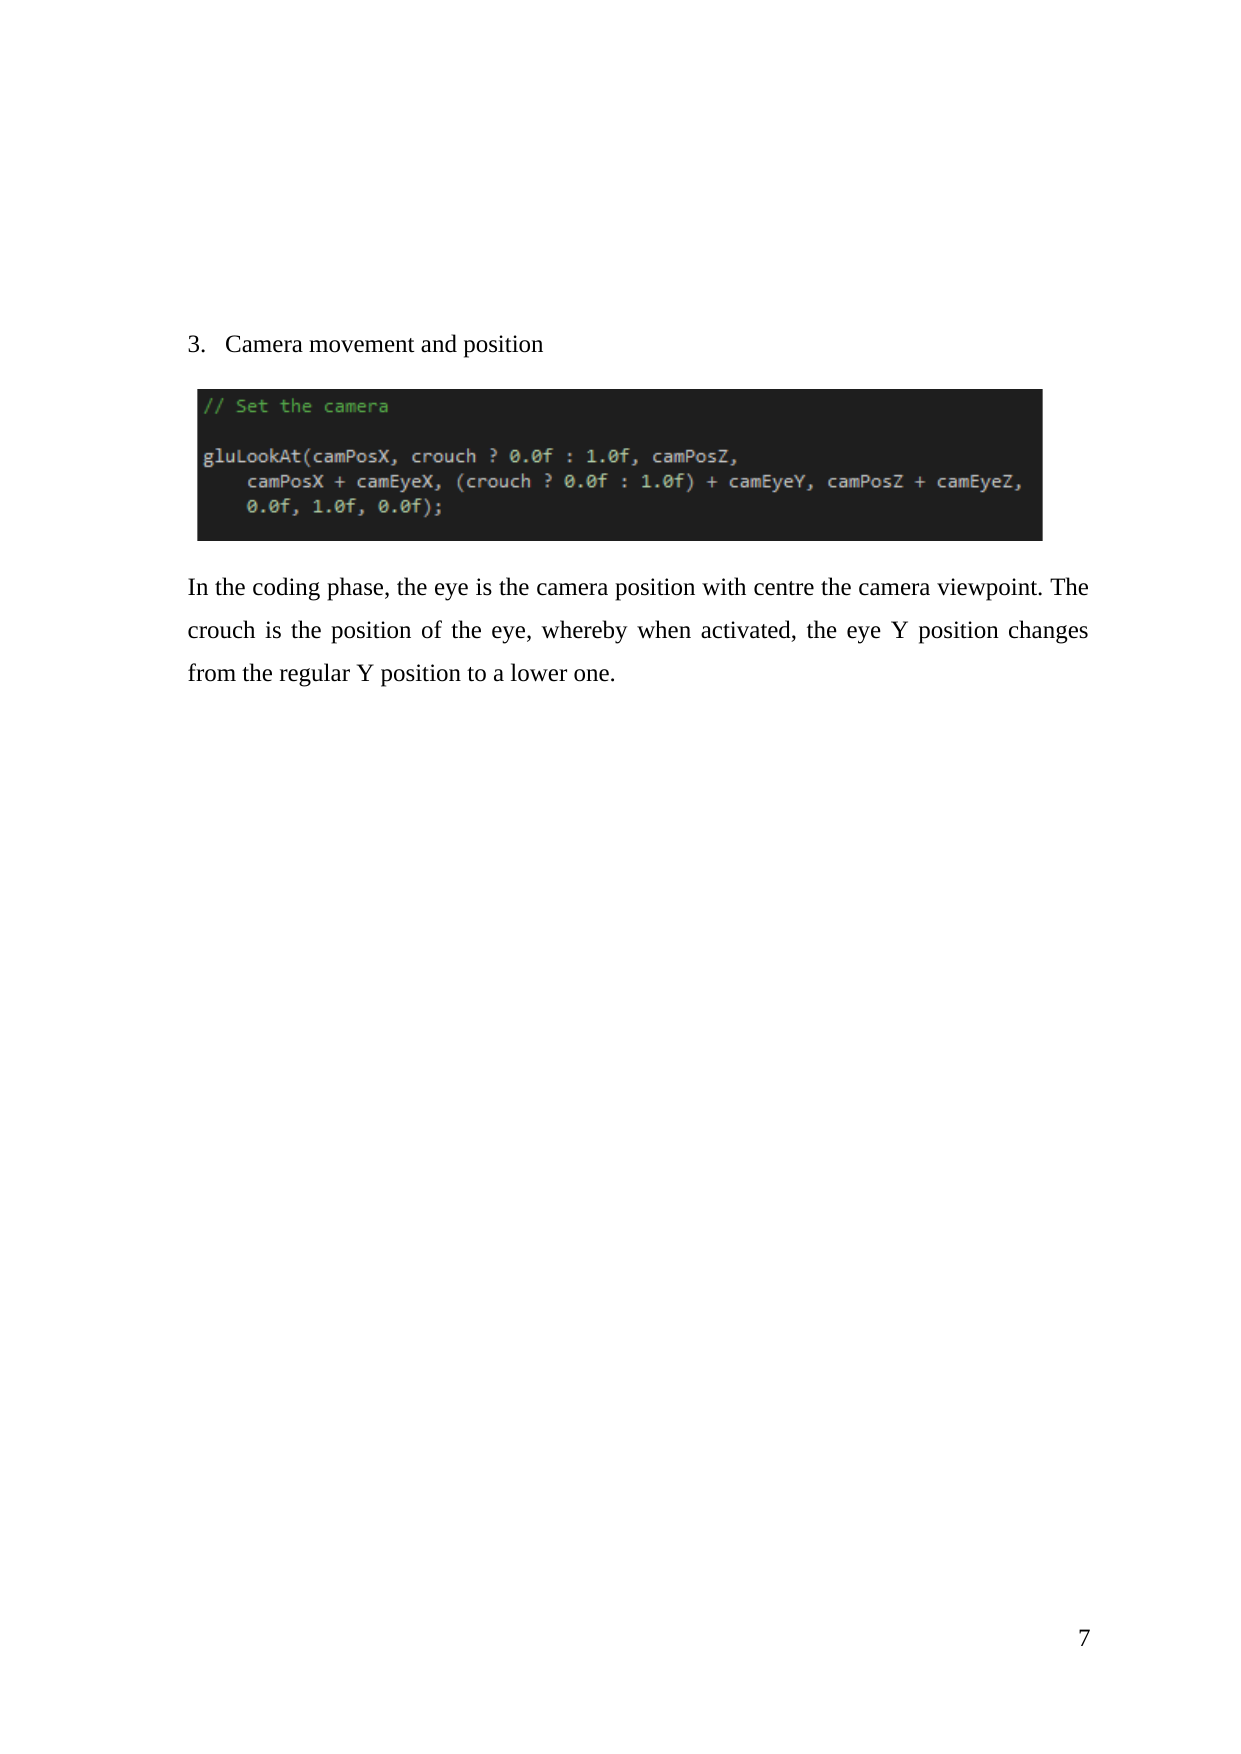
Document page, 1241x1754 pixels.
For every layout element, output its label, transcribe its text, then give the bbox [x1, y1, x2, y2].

text In the coding phase, the eye is the camera position with centre the camera viewpoint. The crouch is the position of the eye, whereby when activated, the eye Y position changes from the regular Y position to a lower one. [187, 572, 1090, 687]
list Camera movement and position [187, 329, 1090, 358]
picture [197, 389, 1043, 541]
